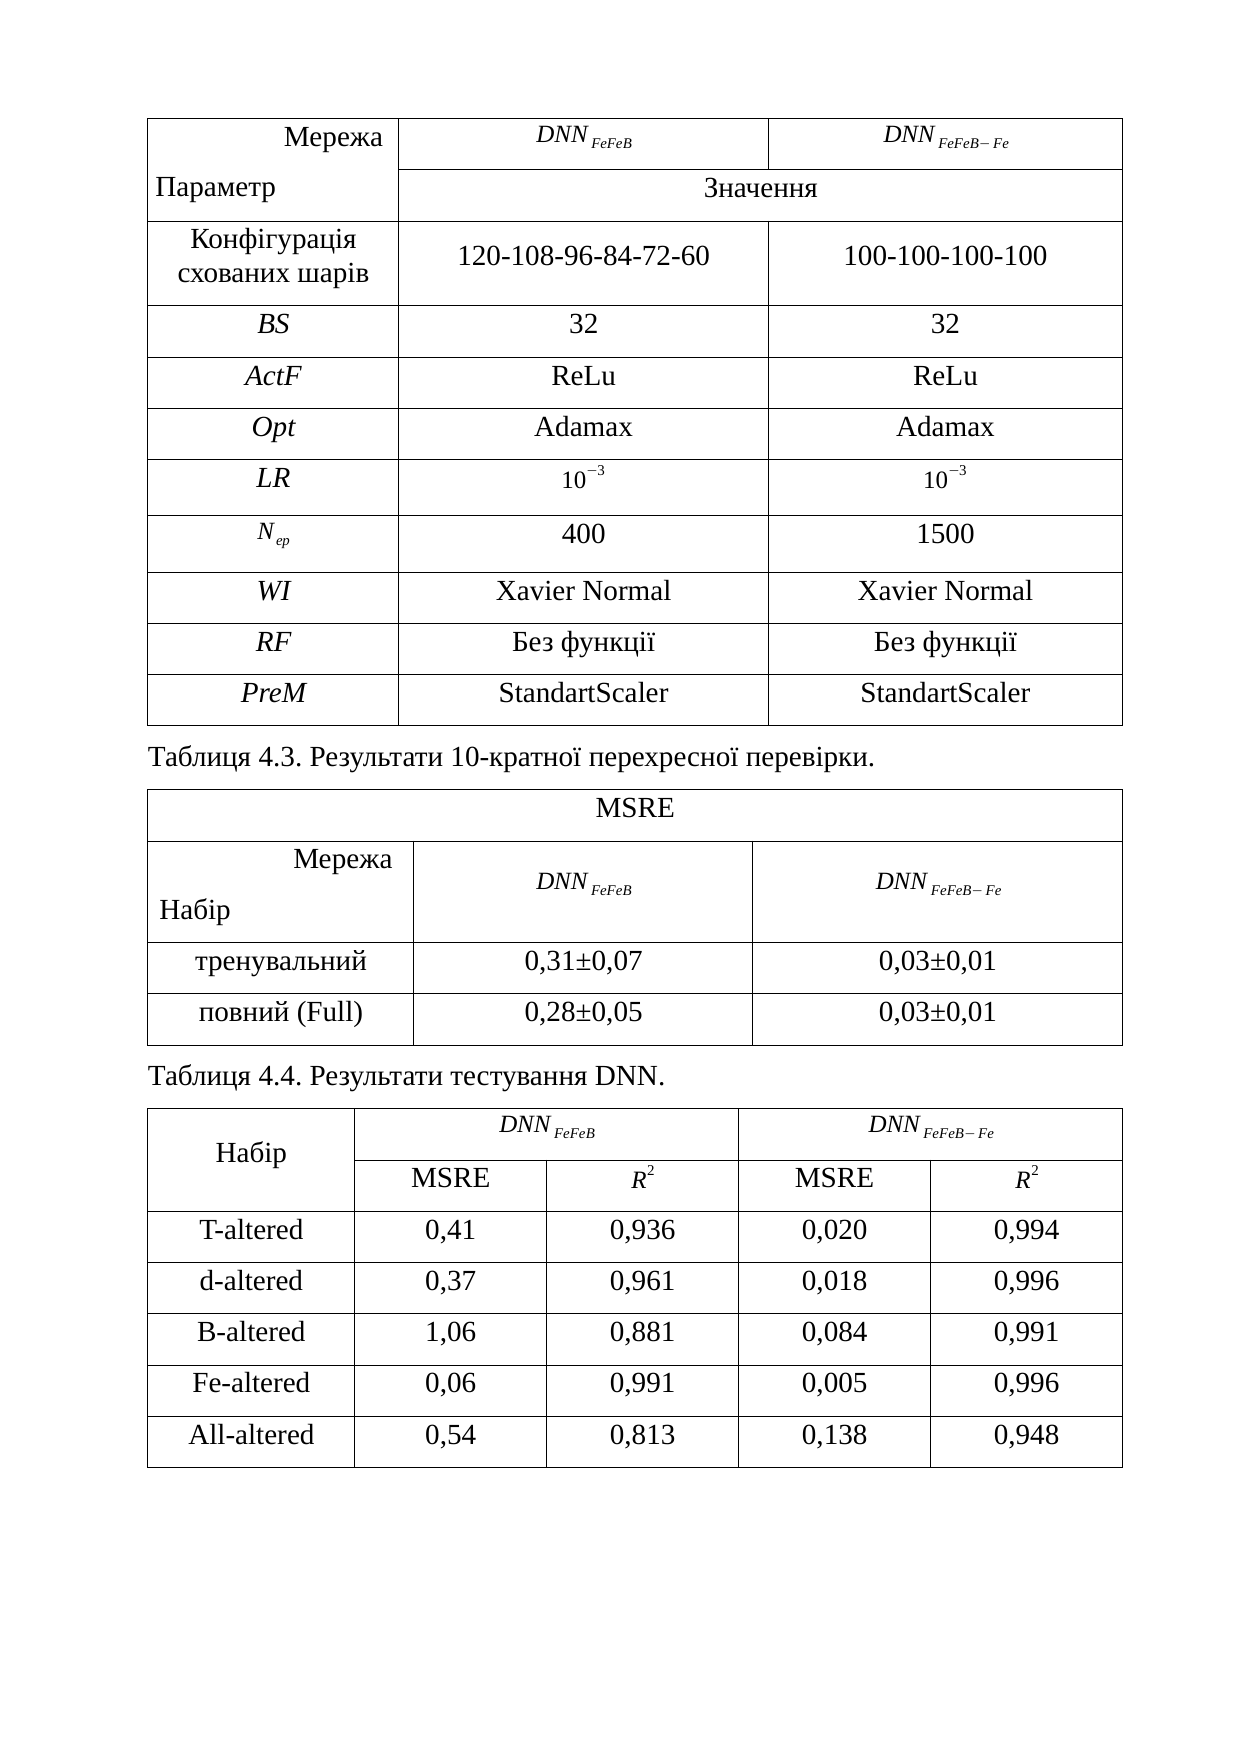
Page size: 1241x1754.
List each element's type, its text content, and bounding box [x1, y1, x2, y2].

table_cell 0,936 [547, 1212, 738, 1262]
table_cell 0,991 [931, 1314, 1122, 1364]
table_cell [931, 1161, 1122, 1211]
table_cell 0,813 [547, 1417, 738, 1467]
table_cell [753, 842, 1122, 942]
table_cell B-altered [148, 1314, 354, 1364]
table_cell RF [148, 624, 398, 674]
table_cell MSRE [355, 1161, 546, 1211]
table_cell Xavier Normal [399, 573, 768, 623]
table_cell 0,03±0,01 [753, 994, 1122, 1044]
table_cell Без функції [769, 624, 1122, 674]
table_cell [148, 516, 398, 572]
table_cell All-altered [148, 1417, 354, 1467]
table_cell 1,06 [355, 1314, 546, 1364]
table_header Мережа Параметр [148, 119, 398, 221]
table_cell 1500 [769, 516, 1122, 572]
table_cell Мережа Набір [148, 842, 413, 942]
table_cell 0,03±0,01 [753, 943, 1122, 993]
table_header [355, 1109, 738, 1159]
table_cell ActF [148, 358, 398, 408]
table_cell 400 [399, 516, 768, 572]
table_cell 0,37 [355, 1263, 546, 1313]
table_header [399, 119, 768, 169]
table_header Набір [148, 1109, 354, 1211]
table_cell повний (Full) [148, 994, 413, 1044]
text Таблиця 4.4. Результати тестування DNN. [148, 1058, 1181, 1092]
table_header [769, 119, 1122, 169]
table_cell 100-100-100-100 [769, 222, 1122, 305]
text Таблиця 4.3. Результати 10-кратної перехресної перевірки. [148, 739, 1181, 772]
table_cell 0,996 [931, 1366, 1122, 1416]
table_cell LR [148, 460, 398, 515]
table_cell Opt [148, 409, 398, 459]
table_cell Fe-altered [148, 1366, 354, 1416]
table_cell WI [148, 573, 398, 623]
table_cell 0,881 [547, 1314, 738, 1364]
table_cell ReLu [399, 358, 768, 408]
table_cell 0,018 [739, 1263, 930, 1313]
table_cell 0,996 [931, 1263, 1122, 1313]
table_cell 0,06 [355, 1366, 546, 1416]
table_cell 0,41 [355, 1212, 546, 1262]
table_cell Значення [399, 170, 1122, 221]
table_cell Adamax [399, 409, 768, 459]
table_cell 0,020 [739, 1212, 930, 1262]
table_cell [414, 842, 752, 942]
table_cell [769, 460, 1122, 515]
table_cell 0,31±0,07 [414, 943, 752, 993]
table_cell 0,084 [739, 1314, 930, 1364]
table_cell 0,994 [931, 1212, 1122, 1262]
table_cell [399, 460, 768, 515]
table_cell 0,138 [739, 1417, 930, 1467]
table_cell [547, 1161, 738, 1211]
table_header [739, 1109, 1122, 1159]
table_cell 0,991 [547, 1366, 738, 1416]
table_cell BS [148, 306, 398, 357]
table_cell MSRE [739, 1161, 930, 1211]
table_cell 0,961 [547, 1263, 738, 1313]
table_cell 0,54 [355, 1417, 546, 1467]
table_cell 0,28±0,05 [414, 994, 752, 1044]
table_cell Без функції [399, 624, 768, 674]
table_cell T-altered [148, 1212, 354, 1262]
table_cell 0,948 [931, 1417, 1122, 1467]
table_cell тренувальний [148, 943, 413, 993]
table_cell Xavier Normal [769, 573, 1122, 623]
table_cell 32 [769, 306, 1122, 357]
table_header MSRE [148, 790, 1122, 841]
table_cell 32 [399, 306, 768, 357]
table_cell Конфігурація схованих шарів [148, 222, 398, 305]
table_cell StandartScaler [769, 675, 1122, 725]
table_cell Adamax [769, 409, 1122, 459]
table_cell d-altered [148, 1263, 354, 1313]
table_cell ReLu [769, 358, 1122, 408]
table_cell 120-108-96-84-72-60 [399, 222, 768, 305]
table_cell 0,005 [739, 1366, 930, 1416]
table_cell PreM [148, 675, 398, 725]
table_cell StandartScaler [399, 675, 768, 725]
